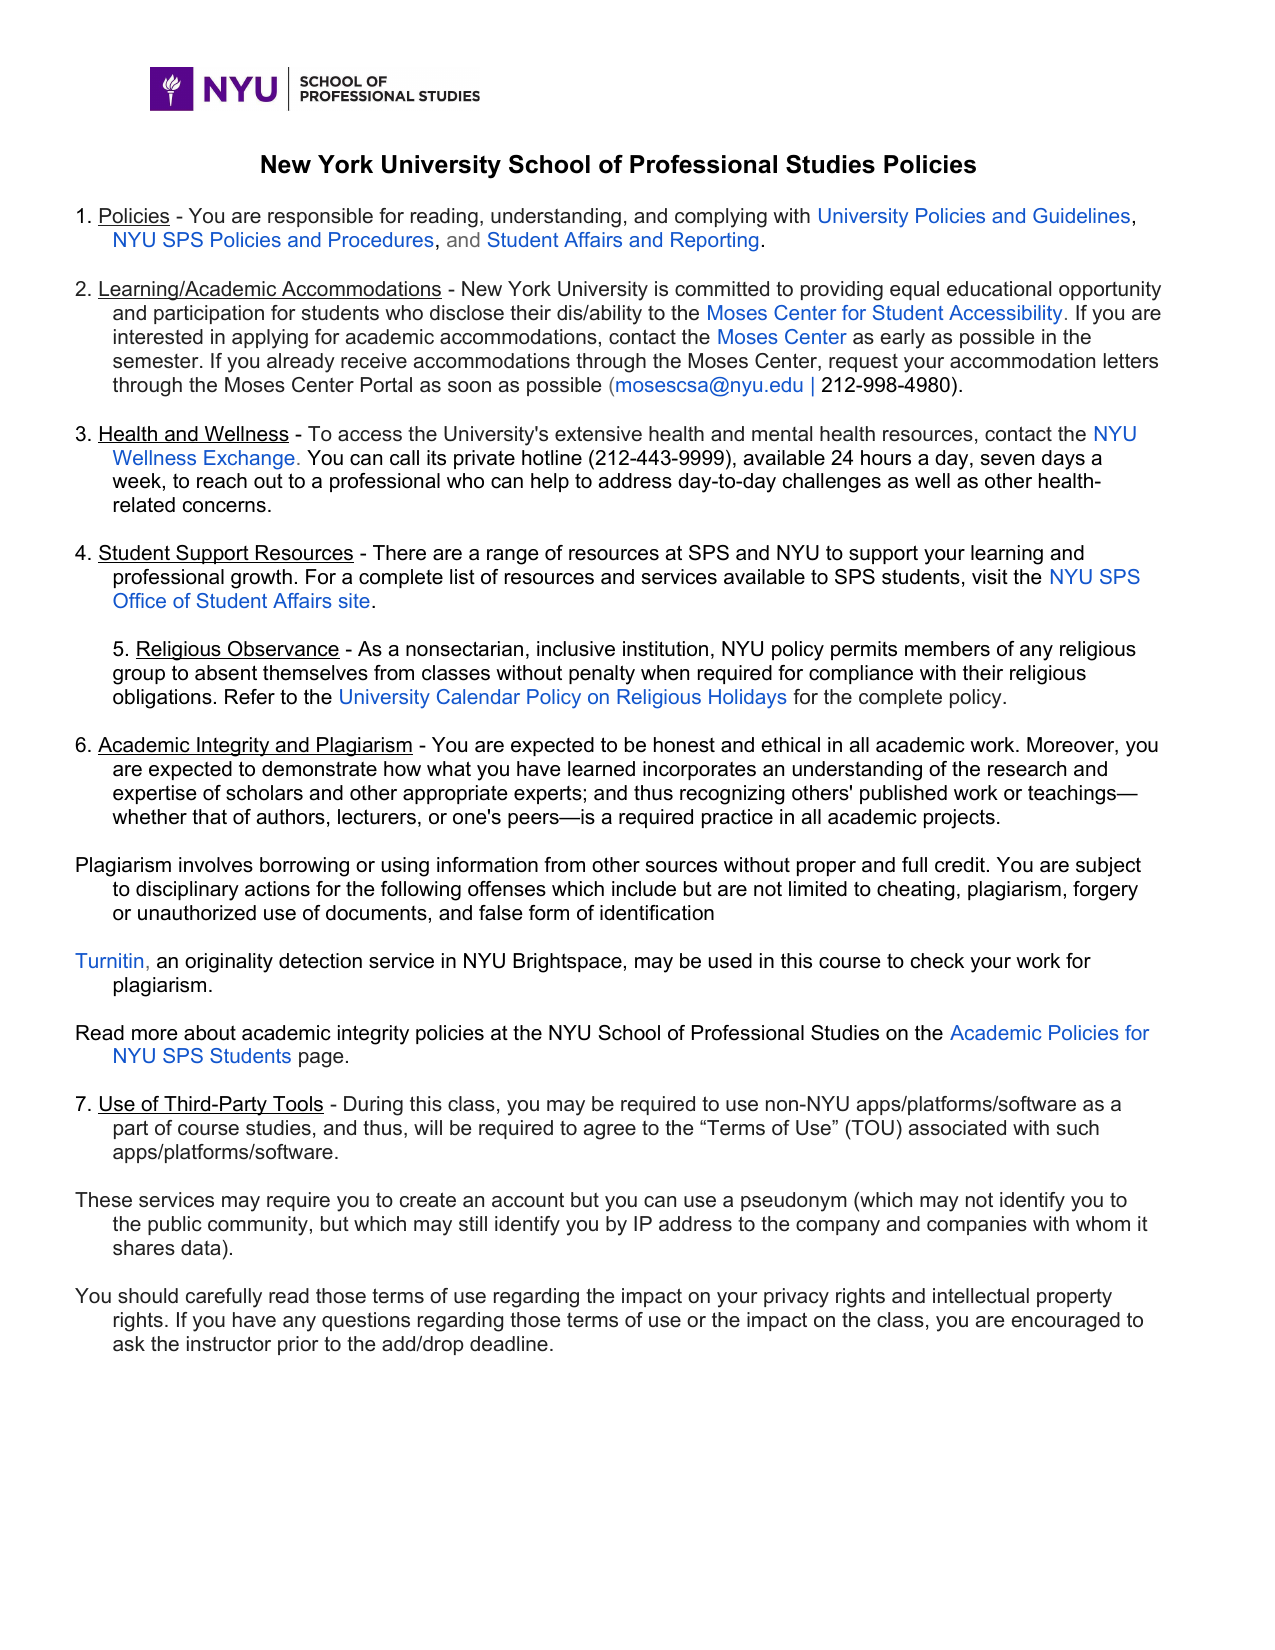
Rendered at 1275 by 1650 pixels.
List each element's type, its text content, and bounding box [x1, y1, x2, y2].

text Turnitin, an originality detection service in NYU Brightspace, may be used in this course to check your work for plagiarism. [75, 948, 1162, 996]
picture [150, 67, 480, 111]
text 5. Religious Observance - As a nonsectarian, inclusive institution, NYU policy permits members of any religious group to absent themselves from classes without penalty when required for compliance with their religious obligations. Refer to the University Calendar Policy on Religious Holidays for the complete policy. [75, 613, 1162, 709]
text 6. Academic Integrity and Plagiarism - You are expected to be honest and ethical in all academic work. Moreover, you are expected to demonstrate how what you have learned incorporates an understanding of the research and expertise of scholars and other appropriate experts; and thus recognizing others' published work or teachings—whether that of authors, lecturers, or one's peers—is a required practice in all academic projects. [75, 733, 1162, 829]
text These services may require you to create an account but you can use a pseudonym (which may not identify you to the public community, but which may still identify you by IP address to the company and companies with whom it shares data). [75, 1188, 1162, 1260]
text 3. Health and Wellness - To access the University's extensive health and mental health resources, contact the NYU Wellness Exchange. You can call its private hotline (212-443-9999), available 24 hours a day, seven days a week, to reach out to a professional who can help to address day-to-day challenges as well as other health-related concerns. [75, 421, 1162, 517]
text You should carefully read those terms of use regarding the impact on your privacy rights and intellectual property rights. If you have any questions regarding those terms of use or the impact on the class, you are encouraged to ask the instructor prior to the add/drop deadline. [75, 1284, 1162, 1356]
text 2. Learning/Academic Accommodations - New York University is committed to providing equal educational opportunity and participation for students who disclose their dis/ability to the Moses Center for Student Accessibility. If you are interested in applying for academic accommodations, contact the Moses Center as early as possible in the semester. If you already receive accommodations through the Moses Center, request your accommodation letters through the Moses Center Portal as soon as possible (mosescsa@nyu.edu | 212-998-4980). [75, 277, 1162, 396]
text 7. Use of Third-Party Tools - During this class, you may be required to use non-NYU apps/platforms/software as a part of course studies, and thus, will be required to agree to the “Terms of Use” (TOU) associated with such apps/platforms/software. [75, 1092, 1162, 1164]
text 1. Policies - You are responsible for reading, understanding, and complying with University Policies and Guidelines, NYU SPS Policies and Procedures, and Student Affairs and Reporting. [75, 204, 1162, 252]
text Plagiarism involves borrowing or using information from other sources without proper and full credit. You are subject to disciplinary actions for the following offenses which include but are not limited to cheating, plagiarism, forgery or unauthorized use of documents, and false form of identification [75, 853, 1162, 924]
text New York University School of Professional Studies Policies [75, 150, 1162, 179]
text 4. Student Support Resources - There are a range of resources at SPS and NYU to support your learning and professional growth. For a complete list of resources and services available to SPS students, visit the NYU SPS Office of Student Affairs site. [75, 541, 1162, 613]
text Read more about academic integrity policies at the NYU School of Professional Studies on the Academic Policies for NYU SPS Students page. [75, 1020, 1162, 1068]
